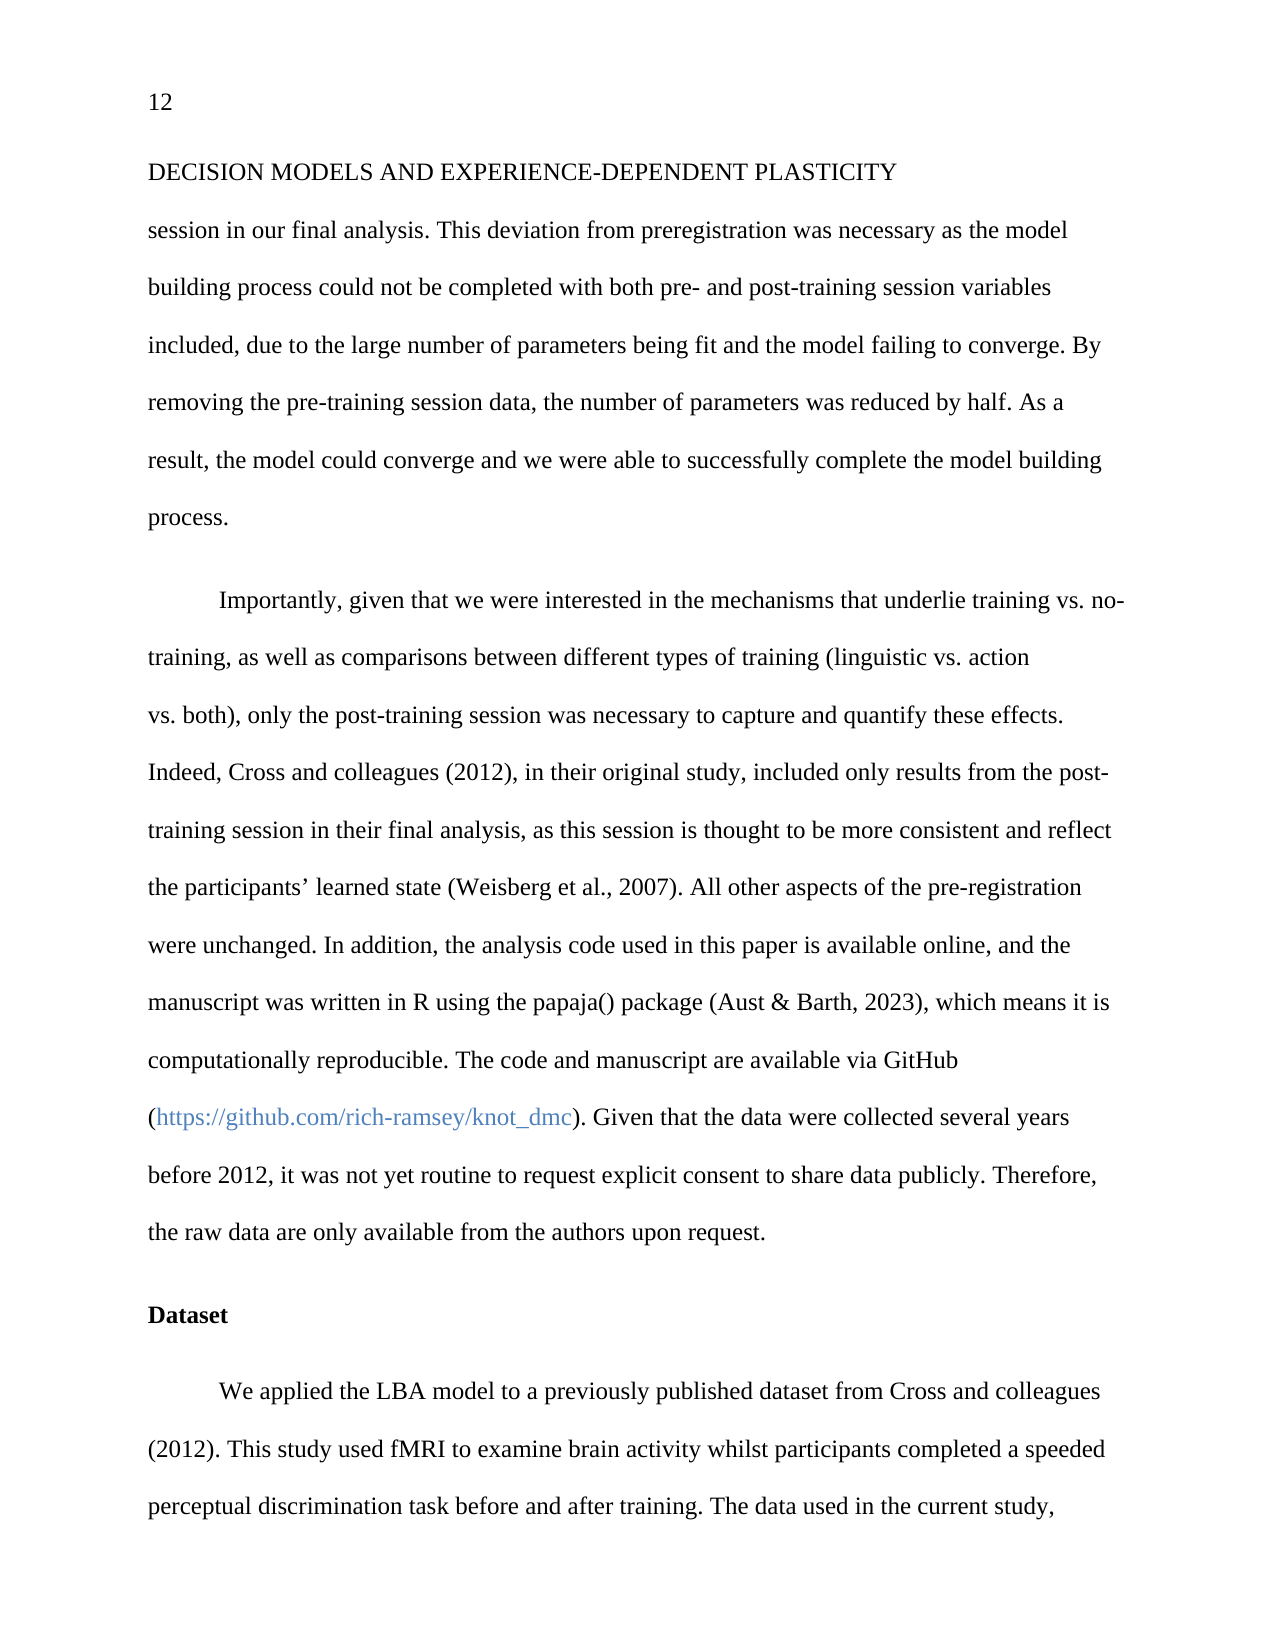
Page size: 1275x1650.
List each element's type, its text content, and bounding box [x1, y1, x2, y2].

text Importantly, given that we were interested in the mechanisms that underlie training vs. no-training, as well as comparisons between different types of training (linguistic vs. action vs. both), only the post-training session was necessary to capture and quantify these effects. Indeed, Cross and colleagues (2012), in their original study, included only results from the post-training session in their final analysis, as this session is thought to be more consistent and reflect the participants’ learned state (Weisberg et al., 2007). All other aspects of the pre-registration were unchanged. In addition, the analysis code used in this paper is available online, and the manuscript was written in R using the papaja() package (Aust & Barth, 2023), which means it is computationally reproducible. The code and manuscript are available via GitHub (https://github.com/rich-ramsey/knot_dmc). Given that the data were collected several years before 2012, it was not yet routine to request explicit consent to share data publicly. Therefore, the raw data are only available from the authors upon request. [148, 585, 1127, 1246]
subtitle Dataset [148, 1300, 1127, 1329]
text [148, 215, 1127, 531]
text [148, 1376, 1127, 1520]
